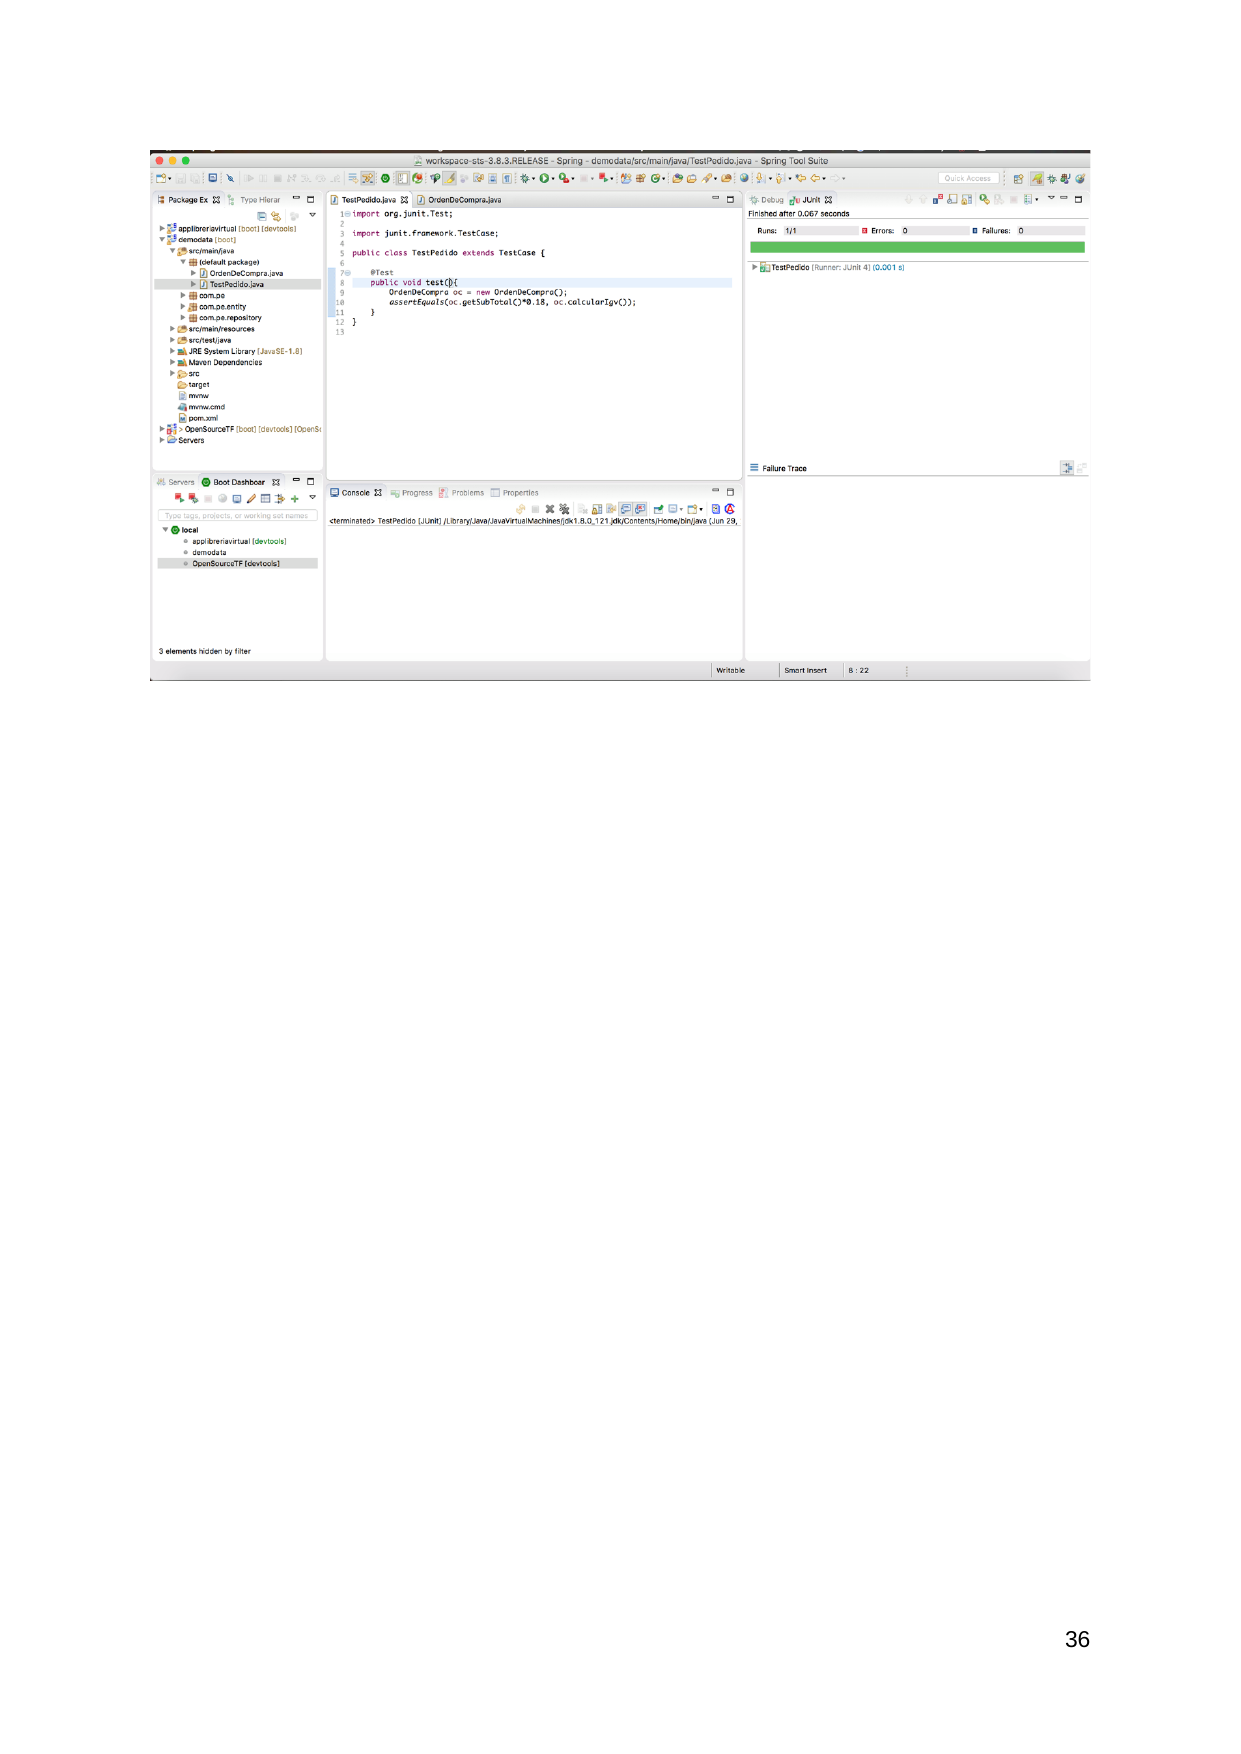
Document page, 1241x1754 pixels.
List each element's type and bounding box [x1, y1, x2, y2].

picture [150, 150, 1091, 681]
